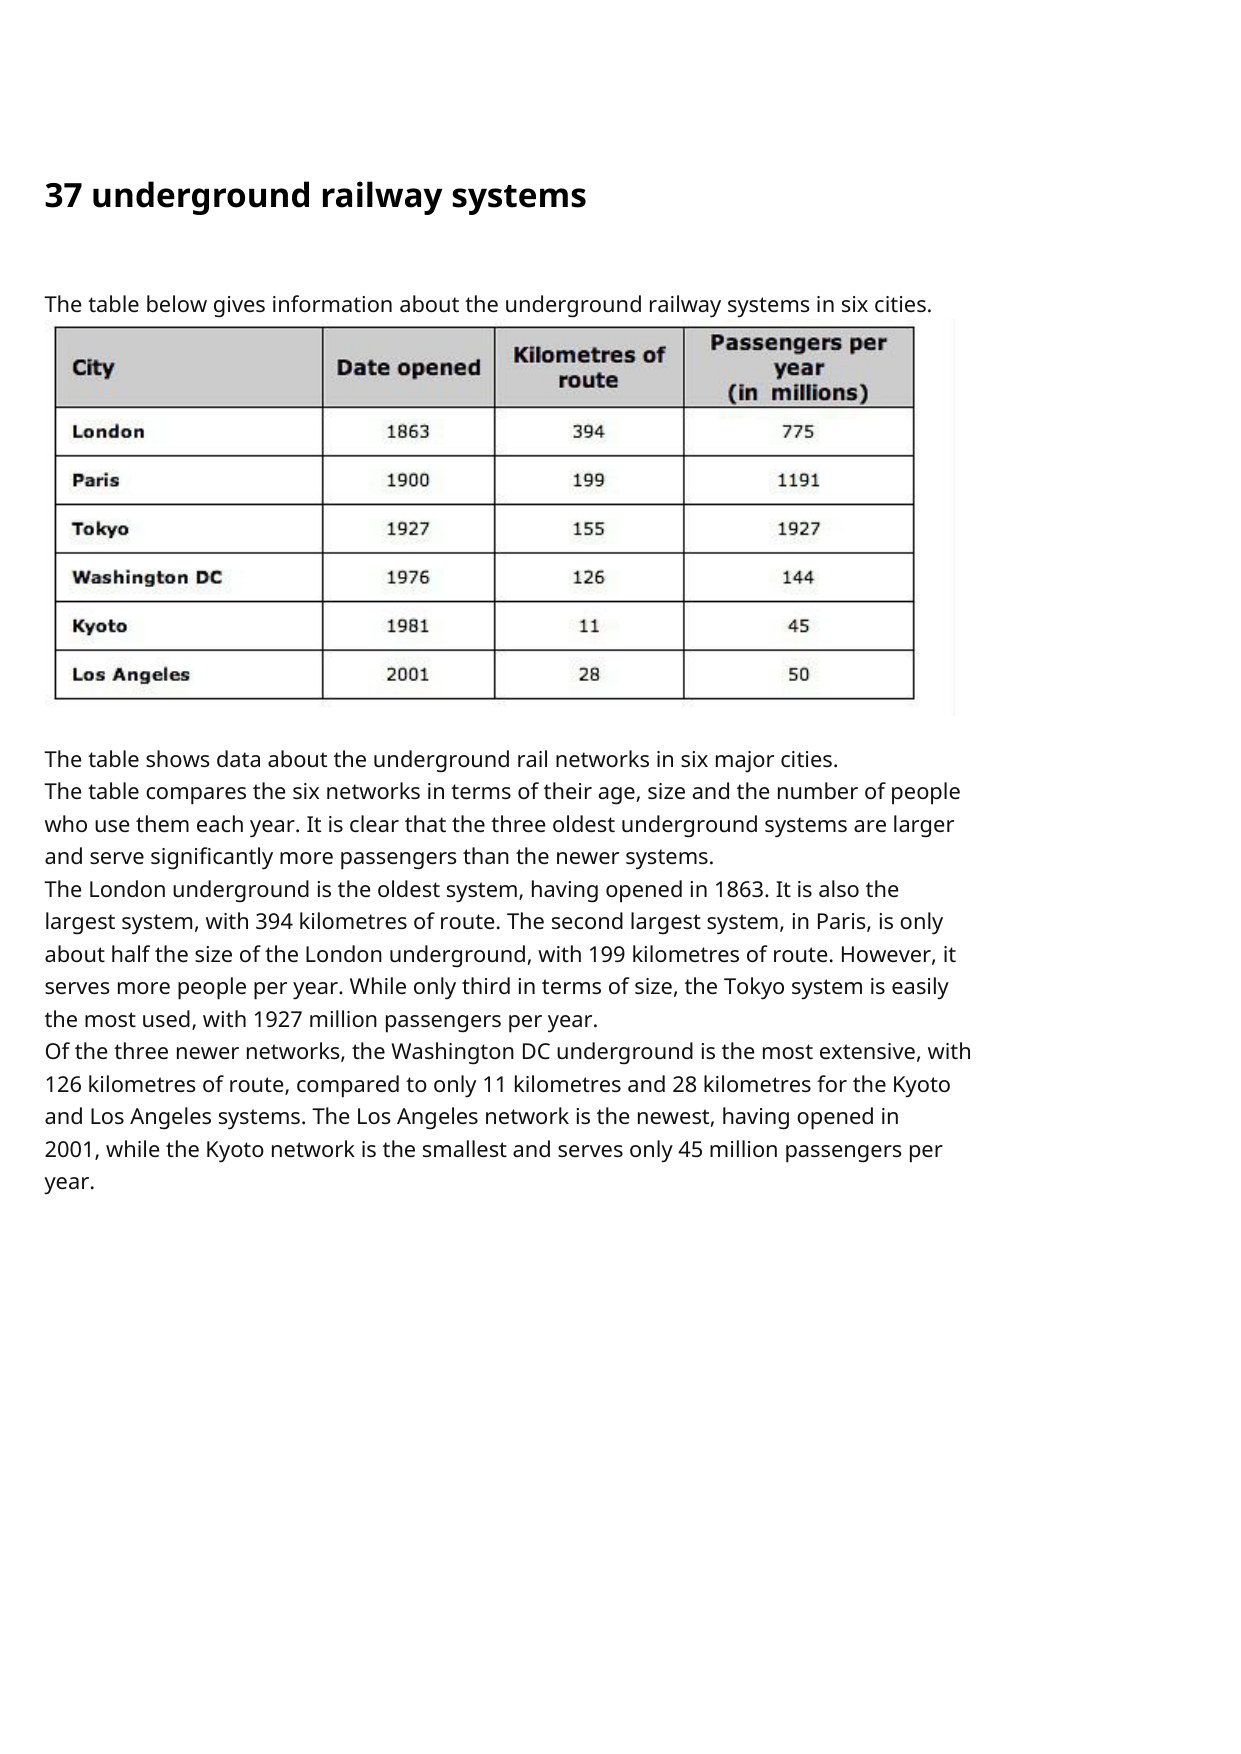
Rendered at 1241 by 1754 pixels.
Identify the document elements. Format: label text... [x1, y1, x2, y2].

text and Los Angeles systems. The Los Angeles network is the newest, having opened in [44, 1100, 1053, 1132]
text about half the size of the London underground, with 199 kilometres of route. However, it [44, 937, 1053, 970]
text largest system, with 394 kilometres of route. The second largest system, in Paris, is only [44, 905, 1053, 937]
text Of the three newer networks, the Washington DC underground is the most extensive, with [44, 1035, 1053, 1067]
text serves more people per year. While only third in terms of size, the Tokyo system is easily [44, 970, 1053, 1002]
text year. [44, 1165, 1053, 1197]
text The London underground is the oldest system, having opened in 1863. It is also the [44, 872, 1053, 905]
text 2001, while the Kyoto network is the smallest and serves only 45 million passengers per [44, 1132, 1053, 1165]
text 126 kilometres of route, compared to only 11 kilometres and 28 kilometres for the Kyoto [44, 1067, 1053, 1100]
text who use them each year. It is clear that the three oldest underground systems are larger [44, 807, 1053, 840]
text The table compares the six networks in terms of their age, size and the number of people [44, 775, 1053, 807]
subtitle 37 underground railway systems [44, 162, 1053, 227]
text the most used, with 1927 million passengers per year. [44, 1002, 1053, 1035]
text The table below gives information about the underground railway systems in six cities. [44, 287, 1053, 320]
text and serve significantly more passengers than the newer systems. [44, 840, 1053, 872]
text The table shows data about the underground rail networks in six major cities. [44, 742, 1053, 775]
